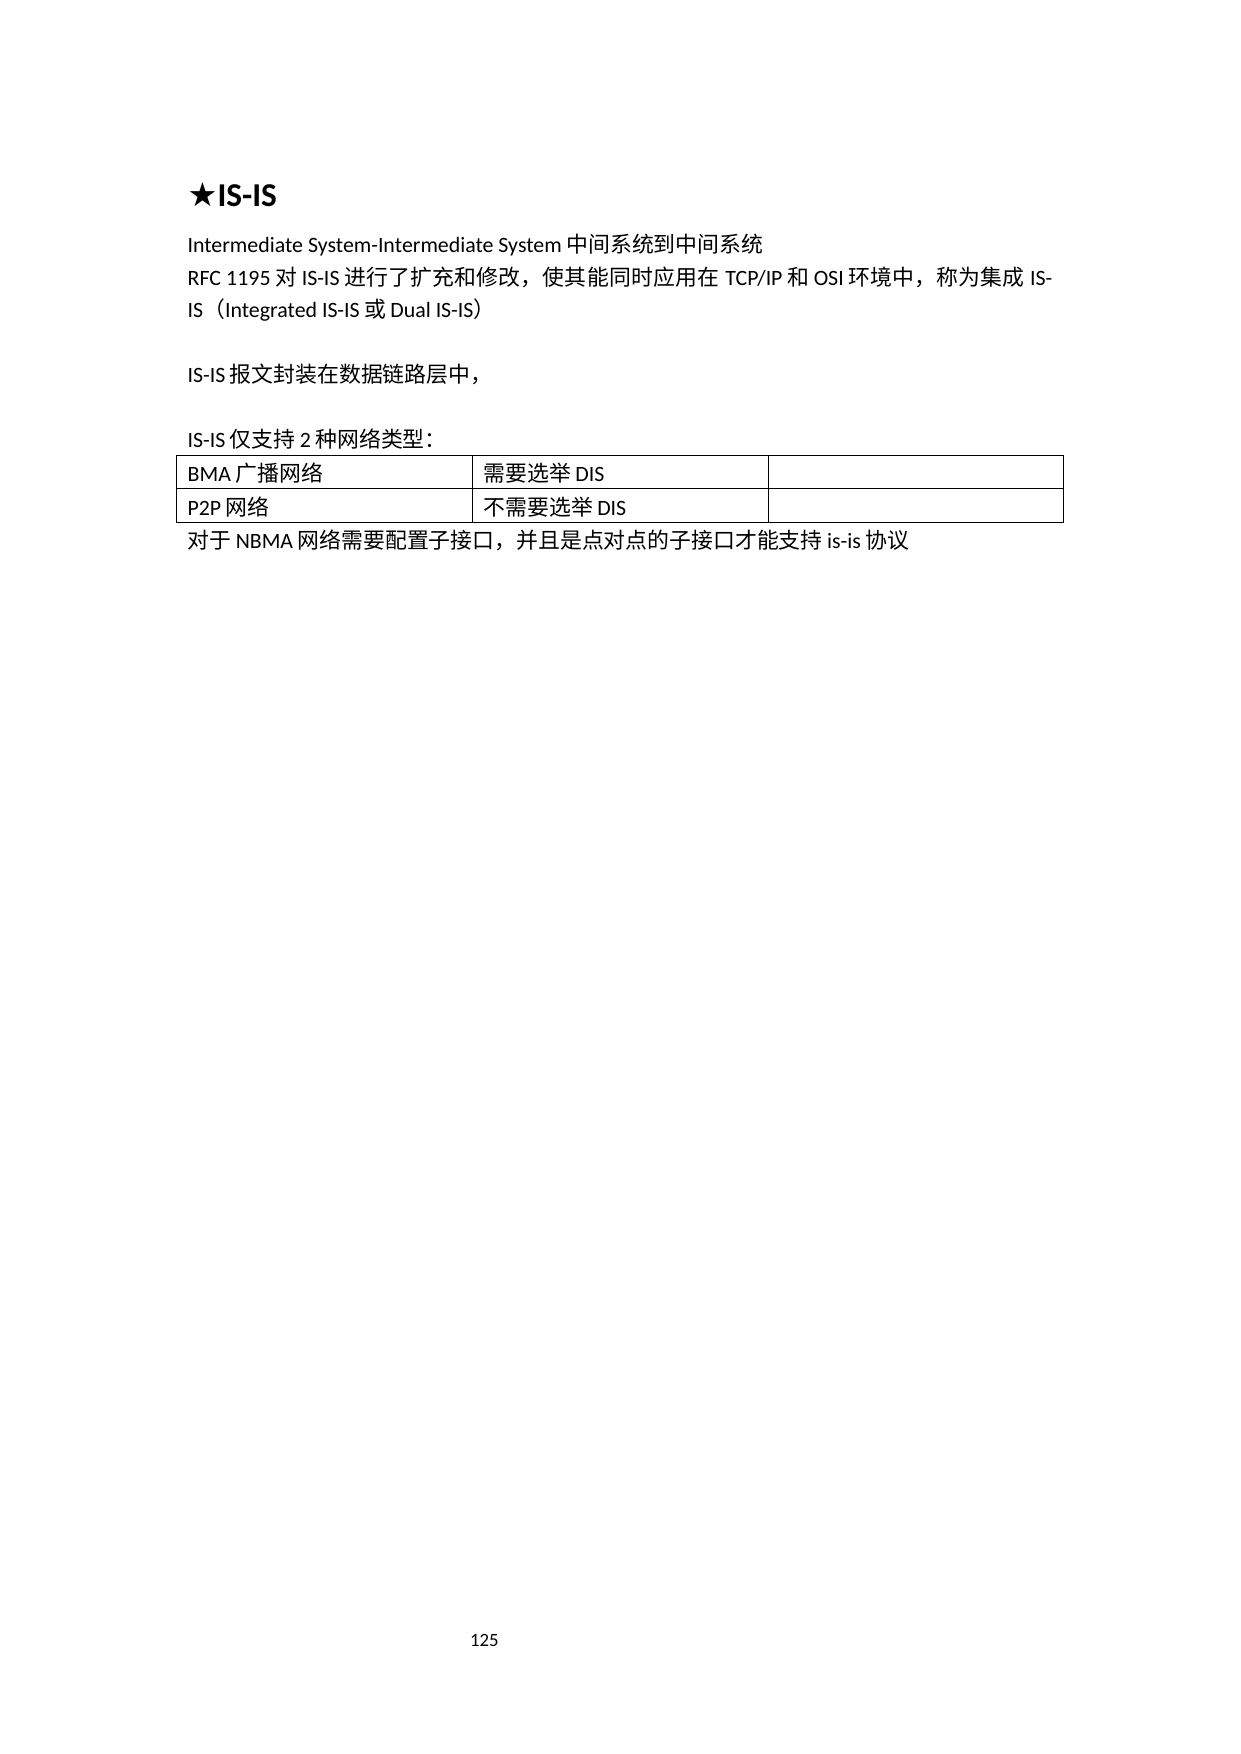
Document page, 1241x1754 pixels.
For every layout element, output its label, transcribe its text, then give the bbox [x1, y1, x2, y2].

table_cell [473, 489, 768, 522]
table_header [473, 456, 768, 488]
text Intermediate System-Intermediate System中间系统到中间系统 [187, 227, 1053, 259]
text IS-IS报文封装在数据链路层中， [187, 357, 1053, 389]
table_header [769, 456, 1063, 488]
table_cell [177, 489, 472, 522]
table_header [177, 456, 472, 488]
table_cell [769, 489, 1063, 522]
text RFC 1195对IS-IS进行了扩充和修改，使其能同时应用在TCP/IP和OSI环境中，称为集成IS-IS（Integrated IS-IS或Dual IS-IS） [187, 259, 1053, 324]
text IS-IS仅支持2种网络类型： [187, 422, 1053, 454]
text 对于NBMA网络需要配置子接口，并且是点对点的子接口才能支持is-is协议 [187, 523, 1053, 555]
text ★IS-IS [187, 162, 1053, 227]
